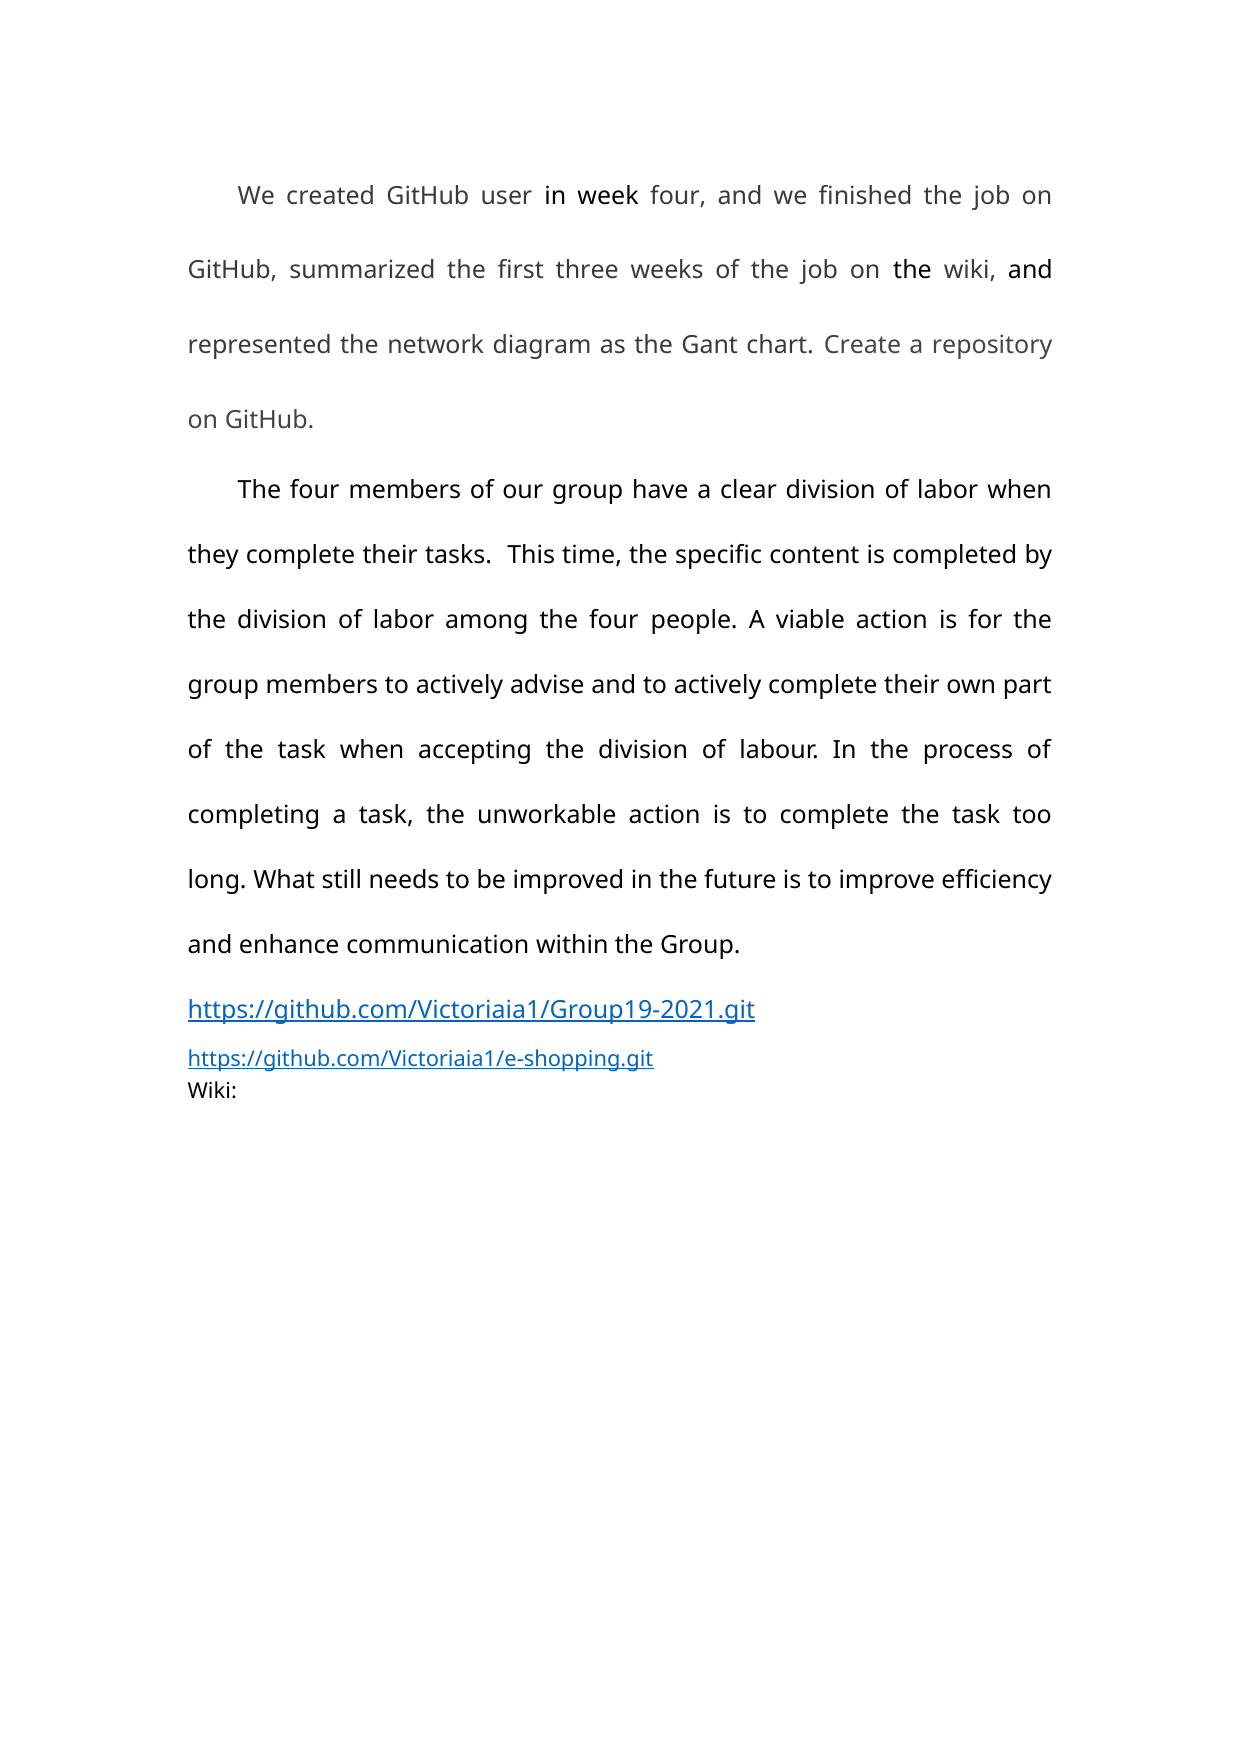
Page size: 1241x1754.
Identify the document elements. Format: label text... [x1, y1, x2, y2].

text The four members of our group have a clear division of labor when they complete their tasks. This time, the specific content is completed by the division of labor among the four people. A viable action is for the group members to actively advise and to actively complete their own part of the task when accepting the division of labour. In the process of completing a task, the unworkable action is to complete the task too long. What still needs to be improved in the future is to improve efficiency and enhance communication within the Group. [187, 456, 1053, 976]
text We created GitHub user in week four, and we finished the job on GitHub, summarized the first three weeks of the job on the wiki, and represented the network diagram as the Gant chart. Create a repository on GitHub. [187, 162, 1053, 451]
text Wiki: [187, 1074, 1053, 1106]
text https://github.com/Victoriaia1/e-shopping.git [187, 1041, 1053, 1074]
text https://github.com/Victoriaia1/Group19-2021.git [187, 976, 1053, 1041]
